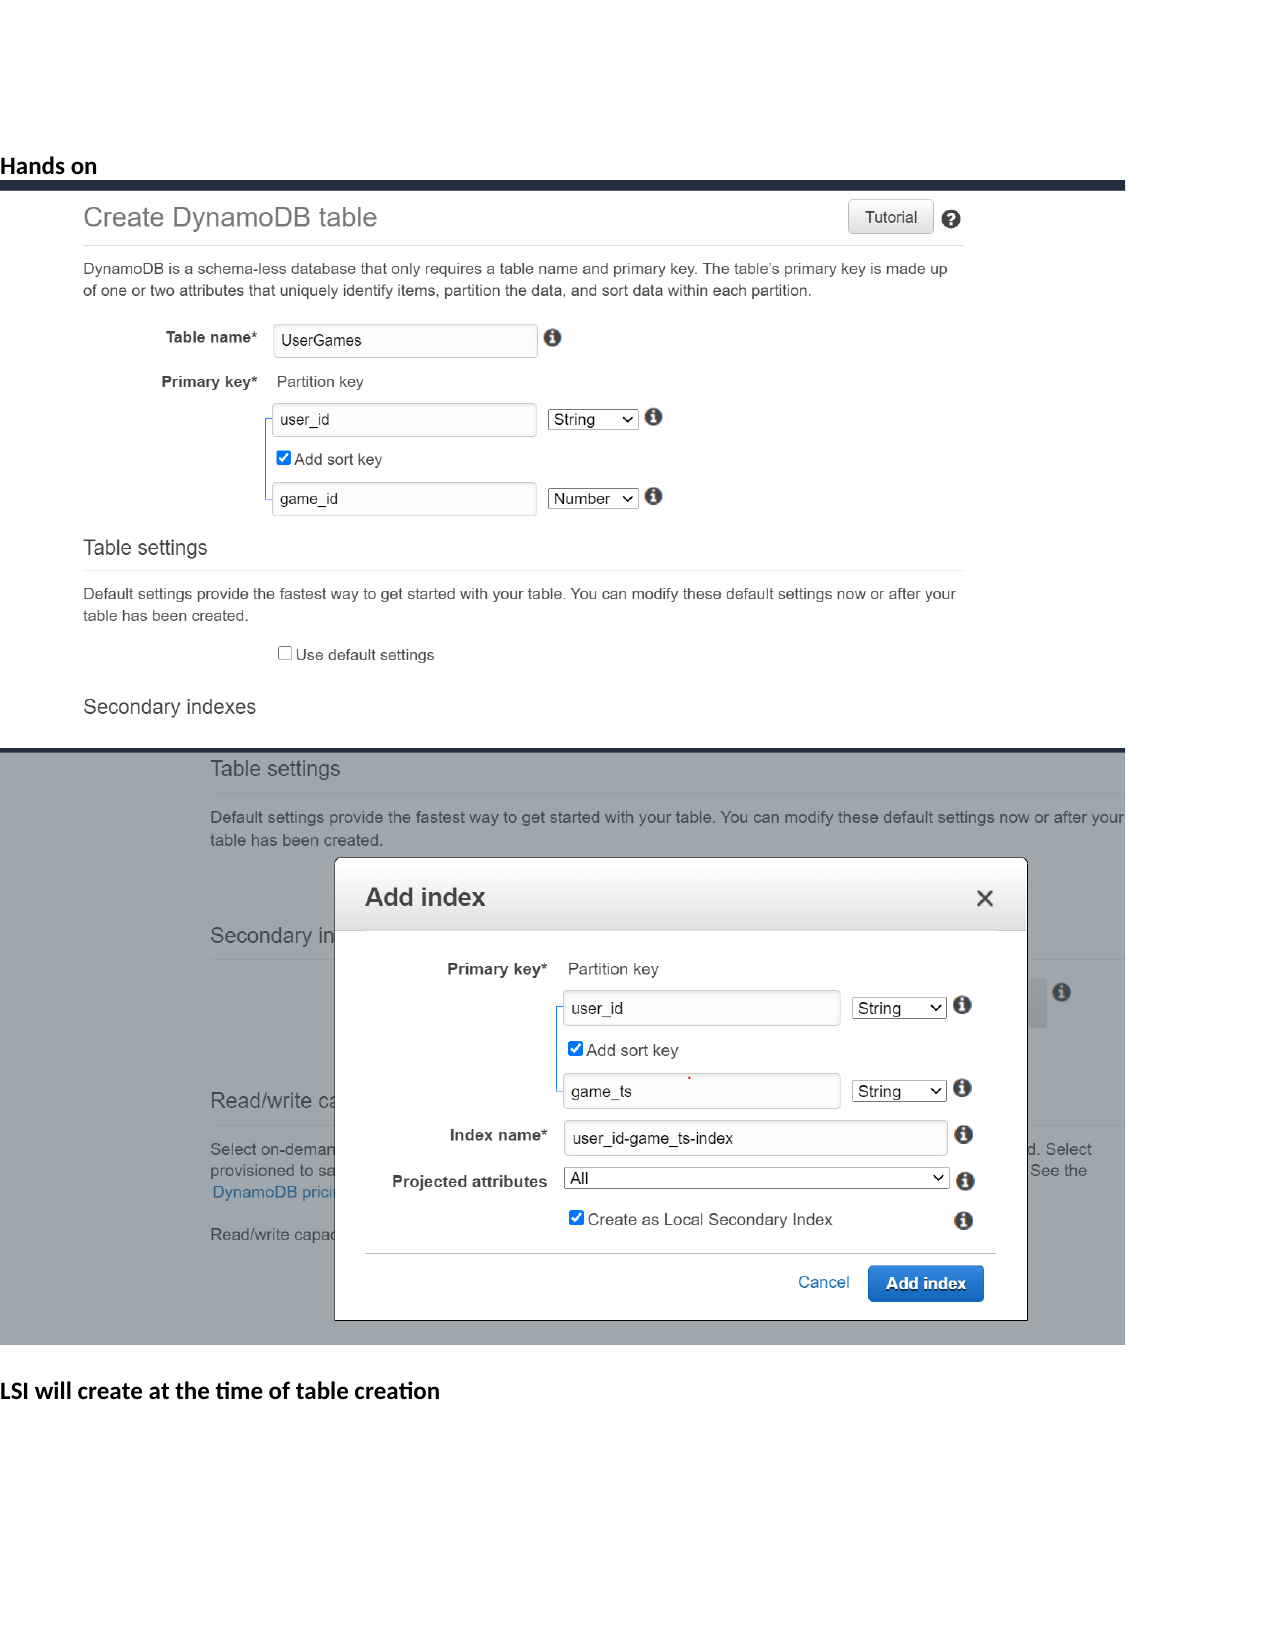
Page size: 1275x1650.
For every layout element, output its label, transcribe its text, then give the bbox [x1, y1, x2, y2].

text Hands on [0, 150, 1125, 180]
text LSI will create at the time of table creation [0, 1375, 1125, 1405]
picture [0, 748, 1125, 1345]
picture [0, 180, 1125, 718]
